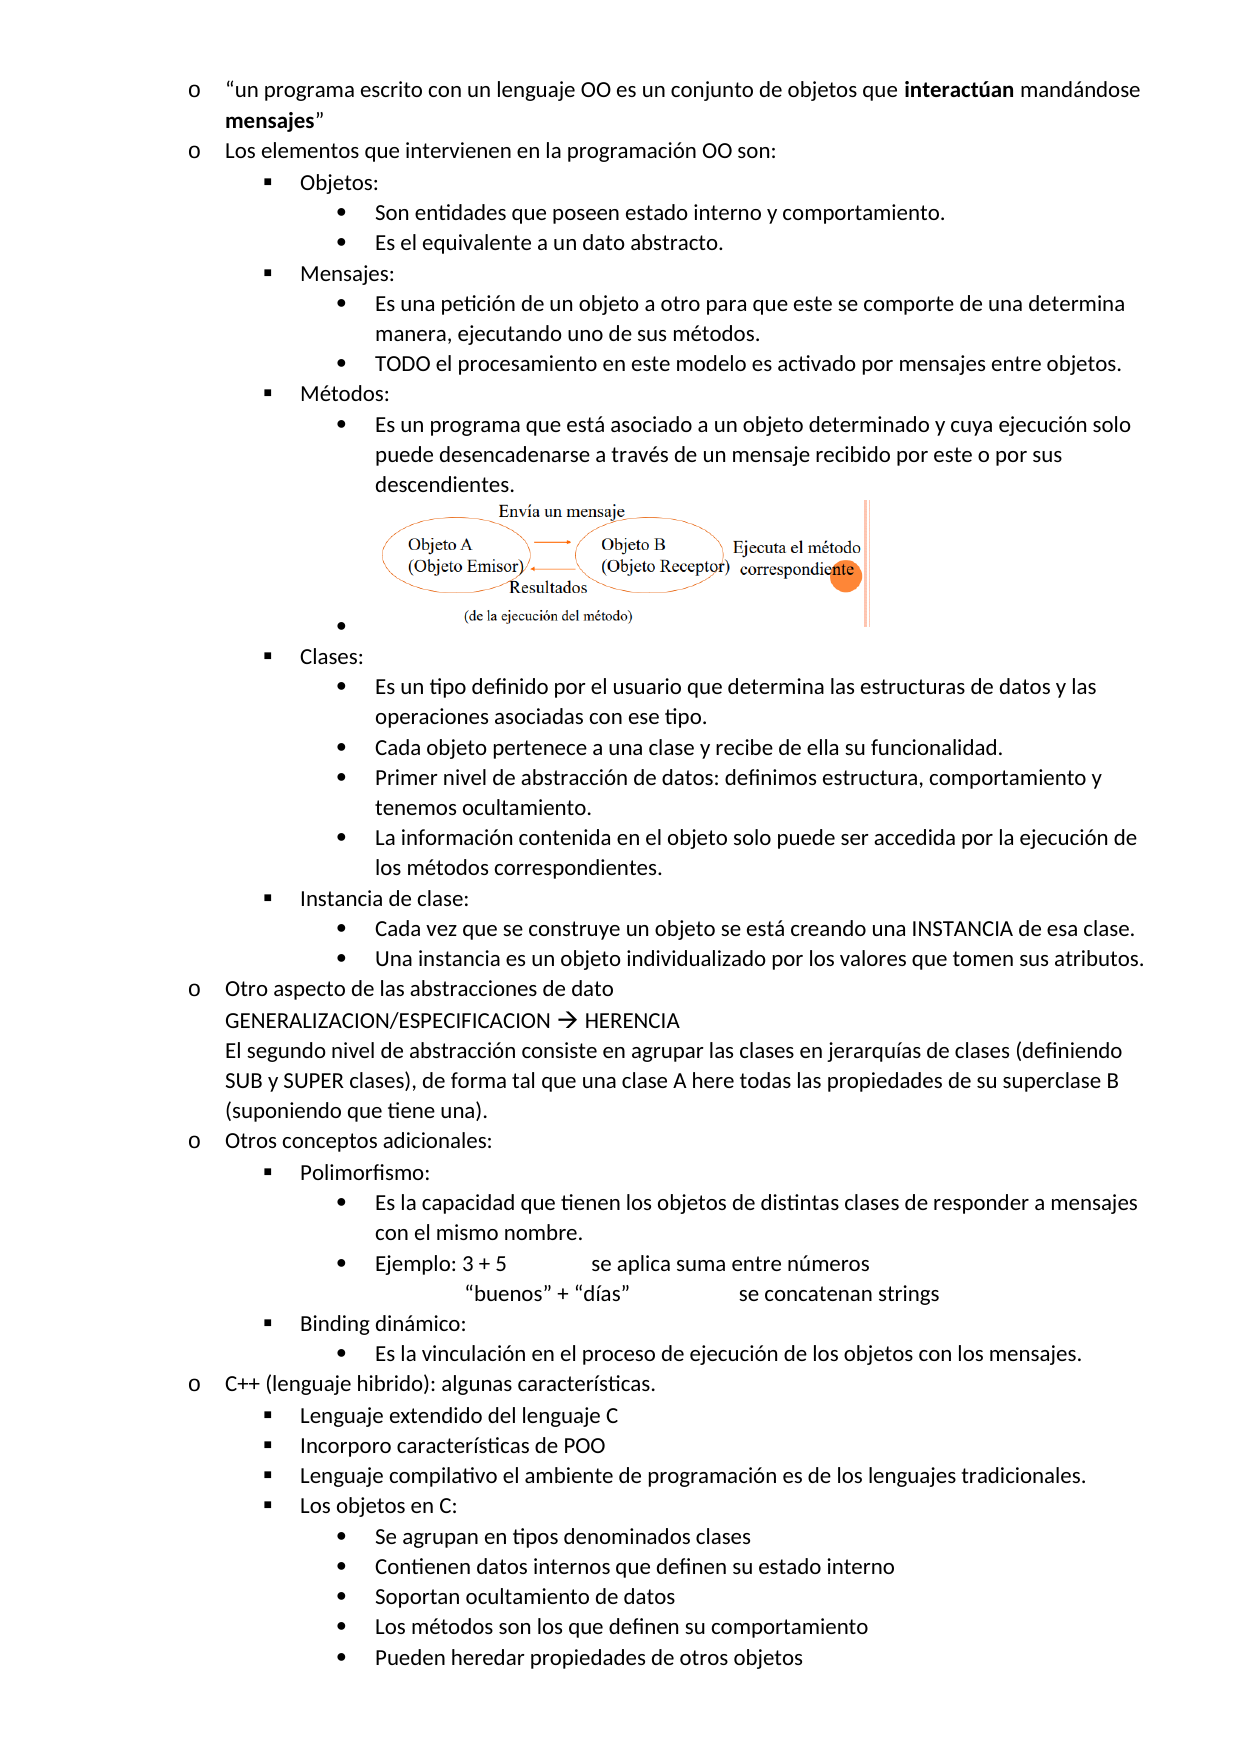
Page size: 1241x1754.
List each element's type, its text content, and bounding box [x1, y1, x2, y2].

list Cada objeto pertenece a una clase y recibe de ella su funcionalidad. [337, 733, 1165, 761]
list Ejemplo: 3 + 5 se aplica suma entre números [337, 1249, 1165, 1277]
list Los métodos son los que definen su comportamiento [337, 1612, 1165, 1641]
list “buenos” + “días” se concatenan strings [444, 1279, 1165, 1307]
list Objetos: [262, 168, 1165, 196]
list Instancia de clase: [262, 884, 1165, 912]
list Otro aspecto de las abstracciones de dato [187, 974, 1165, 1003]
list “un programa escrito con un lenguaje OO es un conjunto de objetos que interactúan mandándose mensajes” [187, 75, 1165, 134]
list Es un tipo definido por el usuario que determina las estructuras de datos y las operaciones asociadas con ese tipo. [337, 672, 1165, 731]
list Incorporo características de POO [262, 1431, 1165, 1459]
list Binding dinámico: [262, 1309, 1165, 1337]
list Es la capacidad que tienen los objetos de distintas clases de responder a mensajes con el mismo nombre. [337, 1188, 1165, 1247]
list Mensajes: [262, 259, 1165, 287]
list Los elementos que intervienen en la programación OO son: [187, 137, 1165, 166]
list C++ (lenguaje hibrido): algunas características. [187, 1369, 1165, 1399]
list Contienen datos internos que definen su estado interno [337, 1552, 1165, 1580]
list TODO el procesamiento en este modelo es activado por mensajes entre objetos. [337, 349, 1165, 377]
list Pueden heredar propiedades de otros objetos [337, 1643, 1165, 1671]
list Clases: [262, 642, 1165, 670]
list Lenguaje extendido del lenguaje C [262, 1401, 1165, 1429]
picture [375, 500, 870, 635]
list Es el equivalente a un dato abstracto. [337, 228, 1165, 256]
list GENERALIZACION/ESPECIFICACION HERENCIA [225, 1006, 1165, 1034]
list Se agrupan en tipos denominados clases [337, 1522, 1165, 1550]
list Métodos: [262, 379, 1165, 407]
list Una instancia es un objeto individualizado por los valores que tomen sus atributos. [337, 944, 1165, 972]
list La información contenida en el objeto solo puede ser accedida por la ejecución de los métodos correspondientes. [337, 823, 1165, 882]
list Soportan ocultamiento de datos [337, 1582, 1165, 1610]
list Lenguaje compilativo el ambiente de programación es de los lenguajes tradicionales. [262, 1461, 1165, 1489]
list Otros conceptos adicionales: [187, 1127, 1165, 1156]
list Es la vinculación en el proceso de ejecución de los objetos con los mensajes. [337, 1339, 1165, 1367]
list Es un programa que está asociado a un objeto determinado y cuya ejecución solo puede desencadenarse a través de un mensaje recibido por este o por sus descendientes. [337, 410, 1165, 498]
list Los objetos en C: [262, 1492, 1165, 1520]
list Son entidades que poseen estado interno y comportamiento. [337, 198, 1165, 226]
list El segundo nivel de abstracción consiste en agrupar las clases en jerarquías de clases (definiendo SUB y SUPER clases), de forma tal que una clase A here todas las propiedades de su superclase B (suponiendo que tiene una). [225, 1036, 1165, 1124]
list Es una petición de un objeto a otro para que este se comporte de una determina manera, ejecutando uno de sus métodos. [337, 289, 1165, 347]
list Primer nivel de abstracción de datos: definimos estructura, comportamiento y tenemos ocultamiento. [337, 763, 1165, 821]
list Polimorfismo: [262, 1158, 1165, 1186]
list Cada vez que se construye un objeto se está creando una INSTANCIA de esa clase. [337, 914, 1165, 942]
